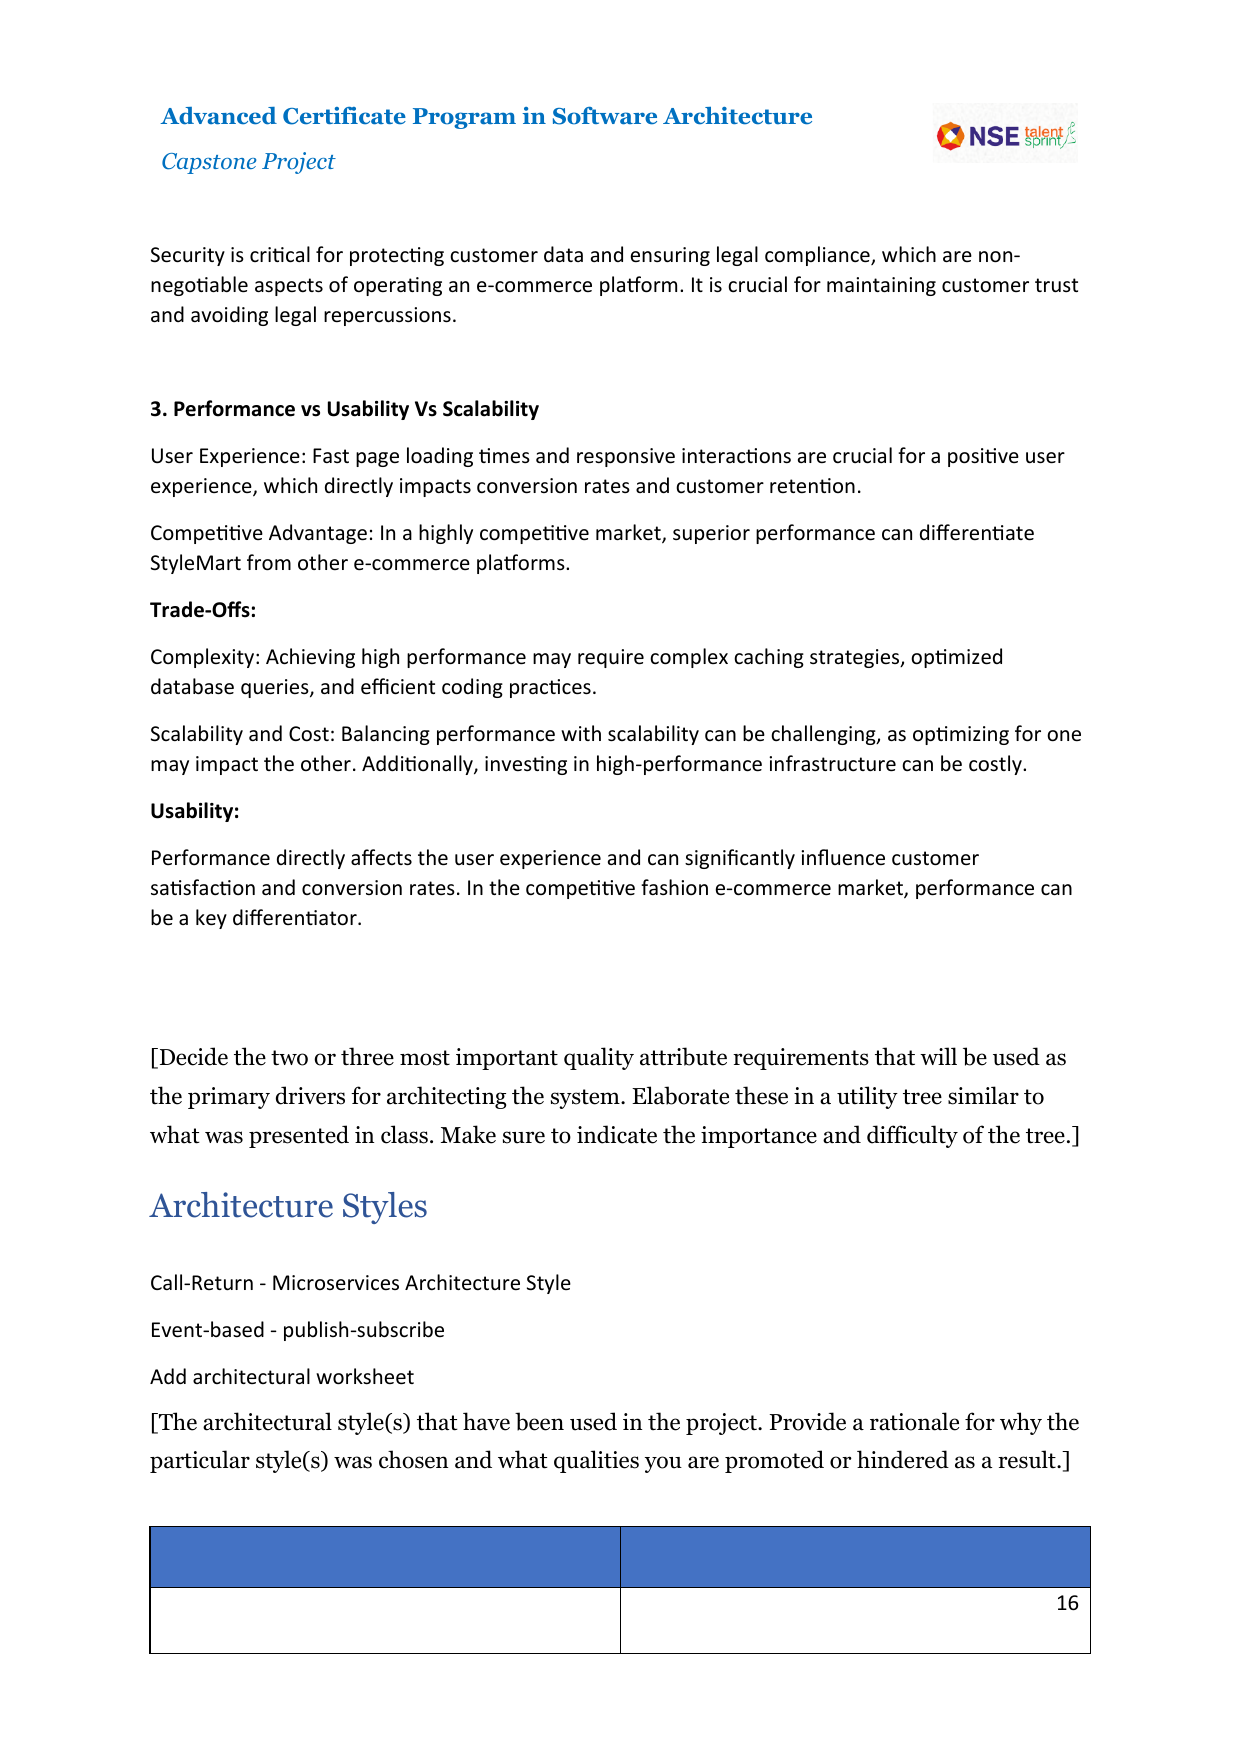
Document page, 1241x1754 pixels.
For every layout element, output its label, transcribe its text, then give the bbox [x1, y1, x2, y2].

text Trade-Offs: [150, 595, 1090, 623]
text Competitive Advantage: In a highly competitive market, superior performance can differentiate StyleMart from other e-commerce platforms. [150, 518, 1090, 576]
text 3. Performance vs Usability Vs Scalability [150, 394, 1090, 422]
text Security is critical for protecting customer data and ensuring legal compliance, which are non-negotiable aspects of operating an e-commerce platform. It is crucial for maintaining customer trust and avoiding legal repercussions. [150, 240, 1090, 328]
text Scalability and Cost: Balancing performance with scalability can be challenging, as optimizing for one may impact the other. Additionally, investing in high-performance infrastructure can be costly. [150, 719, 1090, 777]
text Add architectural worksheet [150, 1362, 1090, 1390]
text Call-Return - Microservices Architecture Style [150, 1268, 1090, 1296]
text Usability: [150, 796, 1090, 824]
picture [932, 103, 1078, 163]
text Complexity: Achieving high performance may require complex caching strategies, optimized database queries, and efficient coding practices. [150, 642, 1090, 700]
text User Experience: Fast page loading times and responsive interactions are crucial for a positive user experience, which directly impacts conversion rates and customer retention. [150, 441, 1090, 499]
text Performance directly affects the user experience and can significantly influence customer satisfaction and conversion rates. In the competitive fashion e-commerce market, performance can be a key differentiator. [150, 843, 1090, 932]
text [The architectural style(s) that have been used in the project. Provide a rationale for why the particular style(s) was chosen and what qualities you are promoted or hindered as a result.] [150, 1409, 1090, 1474]
text [Decide the two or three most important quality attribute requirements that will be used as the primary drivers for architecting the system. Elaborate these in a utility tree similar to what was presented in class. Make sure to indicate the importance and difficulty of the tree.] [150, 1044, 1090, 1148]
text Event-based - publish-subscribe [150, 1315, 1090, 1343]
subtitle Architecture Styles [150, 1186, 1090, 1224]
